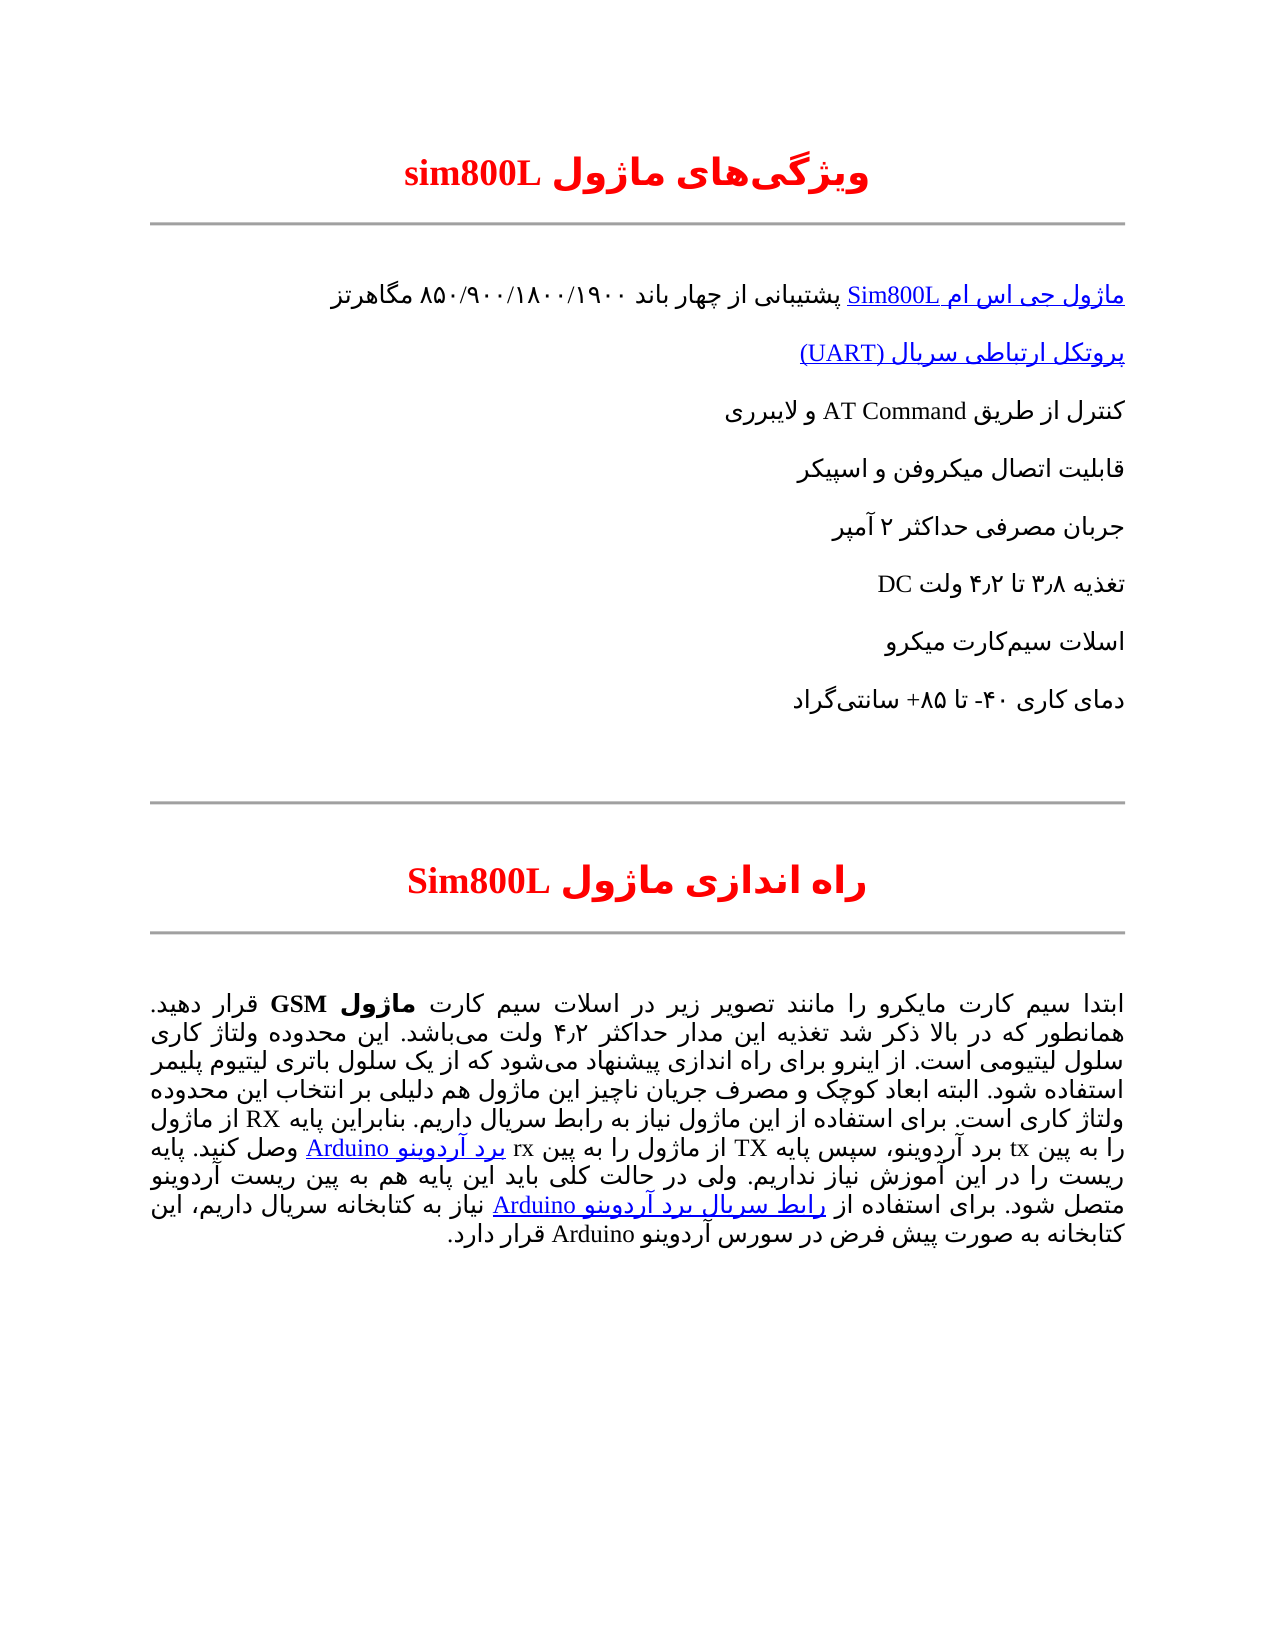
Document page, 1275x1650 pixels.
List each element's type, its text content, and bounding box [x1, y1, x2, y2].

subtitle راه اندازی ماژول Sim800L [150, 859, 1125, 902]
text پروتکل ارتباطی سریال (UART) [150, 338, 1125, 367]
text تغذیه ۳٫۸ تا ۴٫۲ ولت DC [150, 569, 1125, 598]
text قابلیت اتصال میکروفن و اسپیکر [150, 454, 1125, 482]
text اسلات سیم‌کارت میکرو [150, 627, 1125, 656]
text کنترل از طریق AT Command و لایبرری [150, 396, 1125, 424]
text ابتدا سیم کارت مایکرو را مانند تصویر زیر در اسلات سیم کارت ماژول GSM قرار دهید. همانطور که در بالا ذکر شد تغذیه این مدار حداکثر ۴٫۲ ولت می‌باشد. این محدوده ولتاژ کاری سلول لیتیومی است. از اینرو برای راه اندازی پیشنهاد می‌شود که از یک سلول باتری لیتیوم پلیمر استفاده شود. البته ابعاد کوچک و مصرف جریان ناچیز این ماژول هم دلیلی بر انتخاب این محدوده ولتاژ کاری است. برای استفاده از این ماژول نیاز به رابط سریال داریم. بنابراین پایه RX از ماژول را به پین tx برد آردوینو، سپس پایه TX از ماژول را به پین rx برد آردوینو Arduino وصل کنید. پایه ریست را در این آموزش نیاز نداریم. ولی در حالت کلی باید این پایه هم به پین ریست آردوینو متصل شود. برای استفاده از رابط سریال برد آردوینو Arduino نیاز به کتابخانه سریال داریم، این کتابخانه به صورت پیش فرض در سورس آردوینو Arduino قرار دارد. [150, 989, 1125, 1248]
text دمای کاری ۴۰- تا ۸۵+ سانتی‌گراد [150, 685, 1125, 714]
text جربان مصرفی حداکثر ۲ آمپر [150, 512, 1125, 540]
subtitle ویژگی‌های ماژول sim800L [150, 150, 1125, 193]
text ماژول جی اس ام Sim800L پشتیبانی از چهار باند ۸۵۰/۹۰۰/۱۸۰۰/۱۹۰۰ مگاهرتز [150, 280, 1125, 309]
